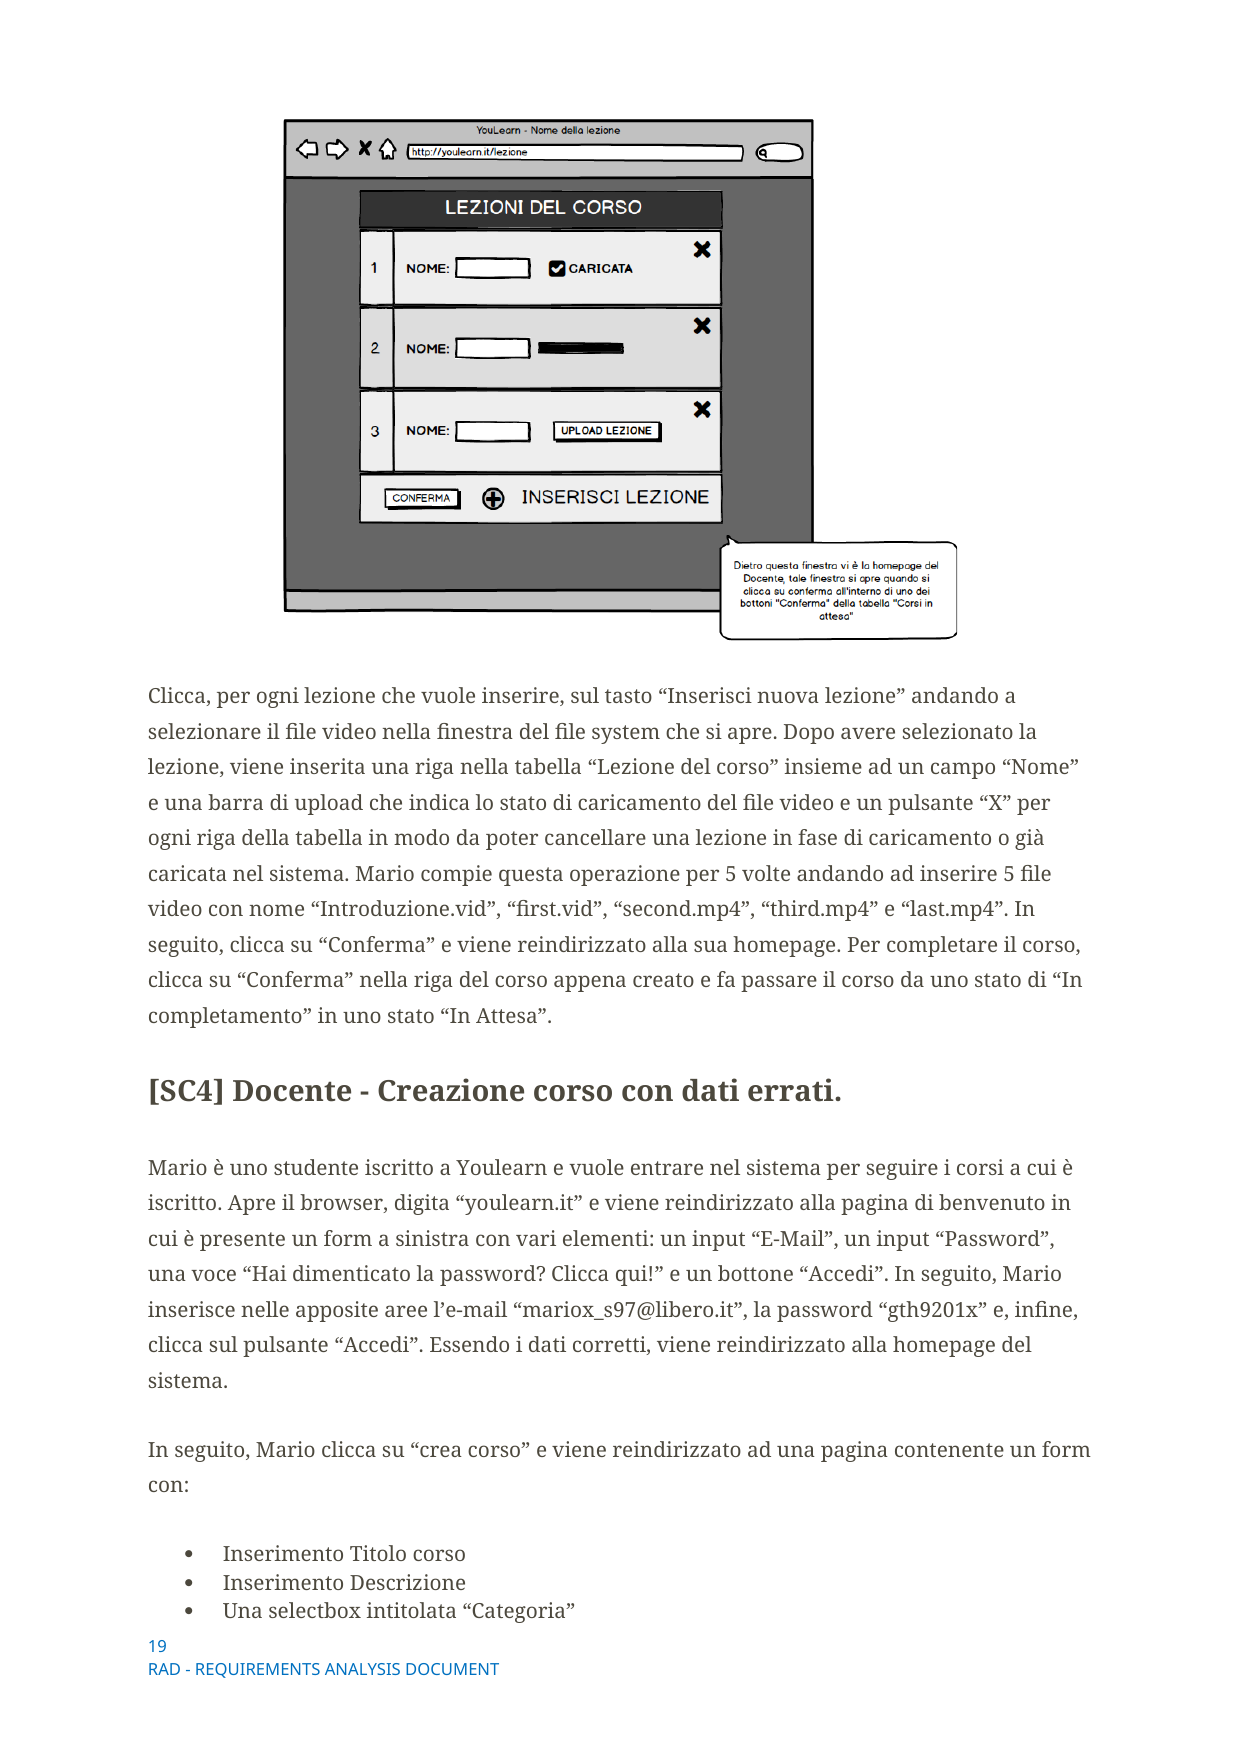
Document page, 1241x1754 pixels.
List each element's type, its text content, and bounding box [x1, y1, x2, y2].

text Clicca, per ogni lezione che vuole inserire, sul tasto “Inserisci nuova lezione” andando a selezionare il file video nella finestra del file system che si apre. Dopo avere selezionato la lezione, viene inserita una riga nella tabella “Lezione del corso” insieme ad un campo “Nome” e una barra di upload che indica lo stato di caricamento del file video e un pulsante “X” per ogni riga della tabella in modo da poter cancellare una lezione in fase di caricamento o già caricata nel sistema. Mario compie questa operazione per 5 volte andando ad inserire 5 file video con nome “Introduzione.vid”, “first.vid”, “second.mp4”, “third.mp4” e “last.mp4”. In seguito, clicca su “Conferma” e viene reindirizzato alla sua homepage. Per completare il corso, clicca su “Conferma” nella riga del corso appena creato e fa passare il corso da uno stato di “In completamento” in uno stato “In Attesa”. [148, 681, 1092, 1029]
picture [283, 119, 958, 641]
list Una selectbox intitolata “Categoria” [185, 1596, 1092, 1624]
text In seguito, Mario clicca su “crea corso” e viene reindirizzato ad una pagina contenente un form con: [148, 1435, 1092, 1499]
text [SC4] Docente - Creazione corso con dati errati. [148, 1070, 1092, 1109]
list Inserimento Descrizione [185, 1568, 1092, 1596]
text Mario è uno studente iscritto a Youlearn e vuole entrare nel sistema per seguire i corsi a cui è iscritto. Apre il browser, digita “youlearn.it” e viene reindirizzato alla pagina di benvenuto in cui è presente un form a sinistra con vari elementi: un input “E-Mail”, un input “Password”, una voce “Hai dimenticato la password? Clicca qui!” e un bottone “Accedi”. In seguito, Mario inserisce nelle apposite aree l’e-mail “mariox_s97@libero.it”, la password “gth9201x” e, infine, clicca sul pulsante “Accedi”. Essendo i dati corretti, viene reindirizzato alla homepage del sistema. [148, 1153, 1092, 1394]
list Inserimento Titolo corso [185, 1539, 1092, 1568]
